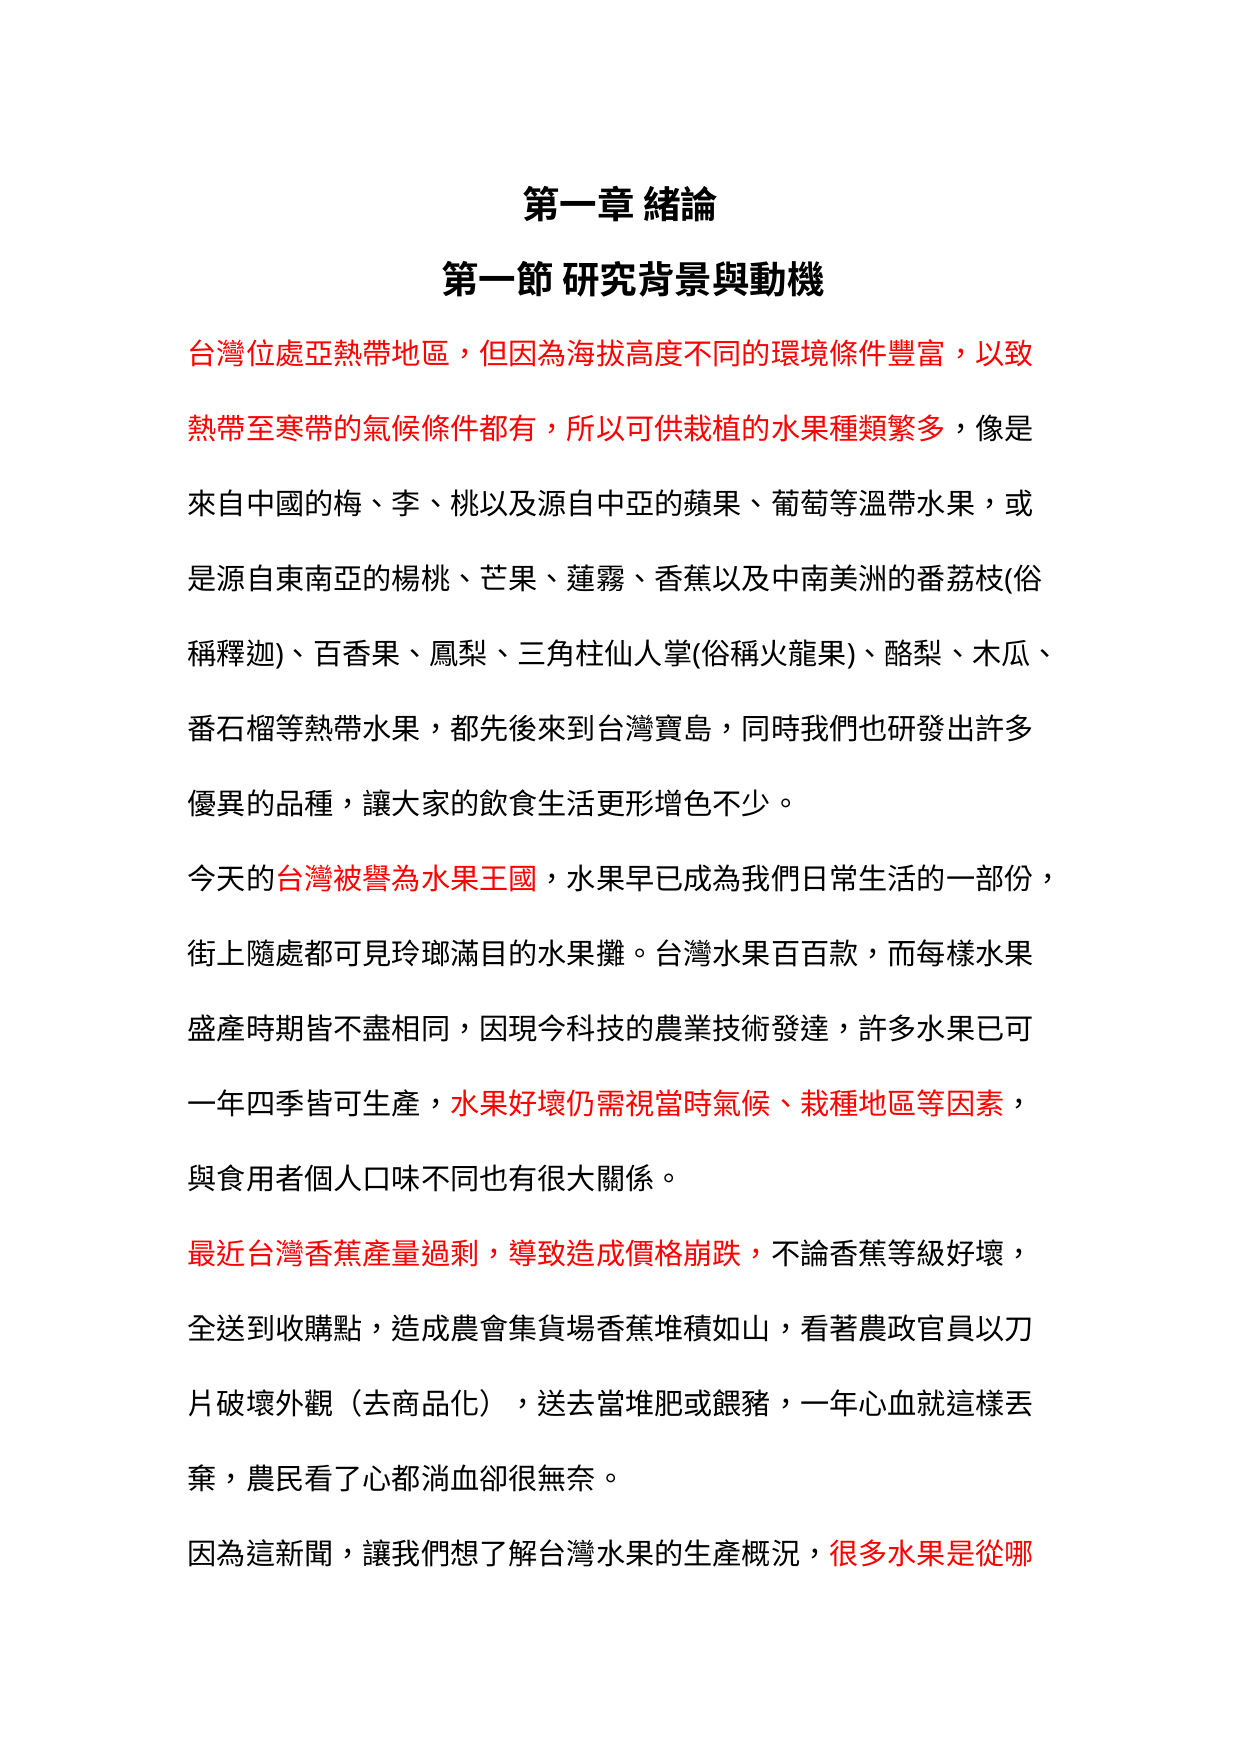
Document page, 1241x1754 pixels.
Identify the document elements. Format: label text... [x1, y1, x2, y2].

text 台灣位處亞熱帶地區，但因為海拔高度不同的環境條件豐富，以致熱帶至寒帶的氣候條件都有，所以可供栽植的水果種類繁多，像是來自中國的梅、李、桃以及源自中亞的蘋果、葡萄等溫帶水果，或是源自東南亞的楊桃、芒果、蓮霧、香蕉以及中南美洲的番荔枝(俗稱釋迦)、百香果、鳳梨、三角柱仙人掌(俗稱火龍果)、酪梨、木瓜、番石榴等熱帶水果，都先後來到台灣寶島，同時我們也研發出許多優異的品種，讓大家的飲食生活更形增色不少。 [187, 314, 1053, 839]
text 最近台灣香蕉產量過剩，導致造成價格崩跌，不論香蕉等級好壞，全送到收購點，造成農會集貨場香蕉堆積如山，看著農政官員以刀片破壞外觀（去商品化），送去當堆肥或餵豬，一年心血就這樣丟棄，農民看了心都淌血卻很無奈。 [187, 1214, 1053, 1514]
text 第一節 研究背景與動機 [212, 239, 1053, 314]
text 第一章 緒論 [187, 164, 1053, 239]
text 今天的台灣被譽為水果王國，水果早已成為我們日常生活的一部份，街上隨處都可見玲瑯滿目的水果攤。台灣水果百百款，而每樣水果盛產時期皆不盡相同，因現今科技的農業技術發達，許多水果已可一年四季皆可生產，水果好壞仍需視當時氣候、栽種地區等因素，與食用者個人口味不同也有很大關係。 [187, 839, 1053, 1214]
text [187, 1514, 1053, 1589]
